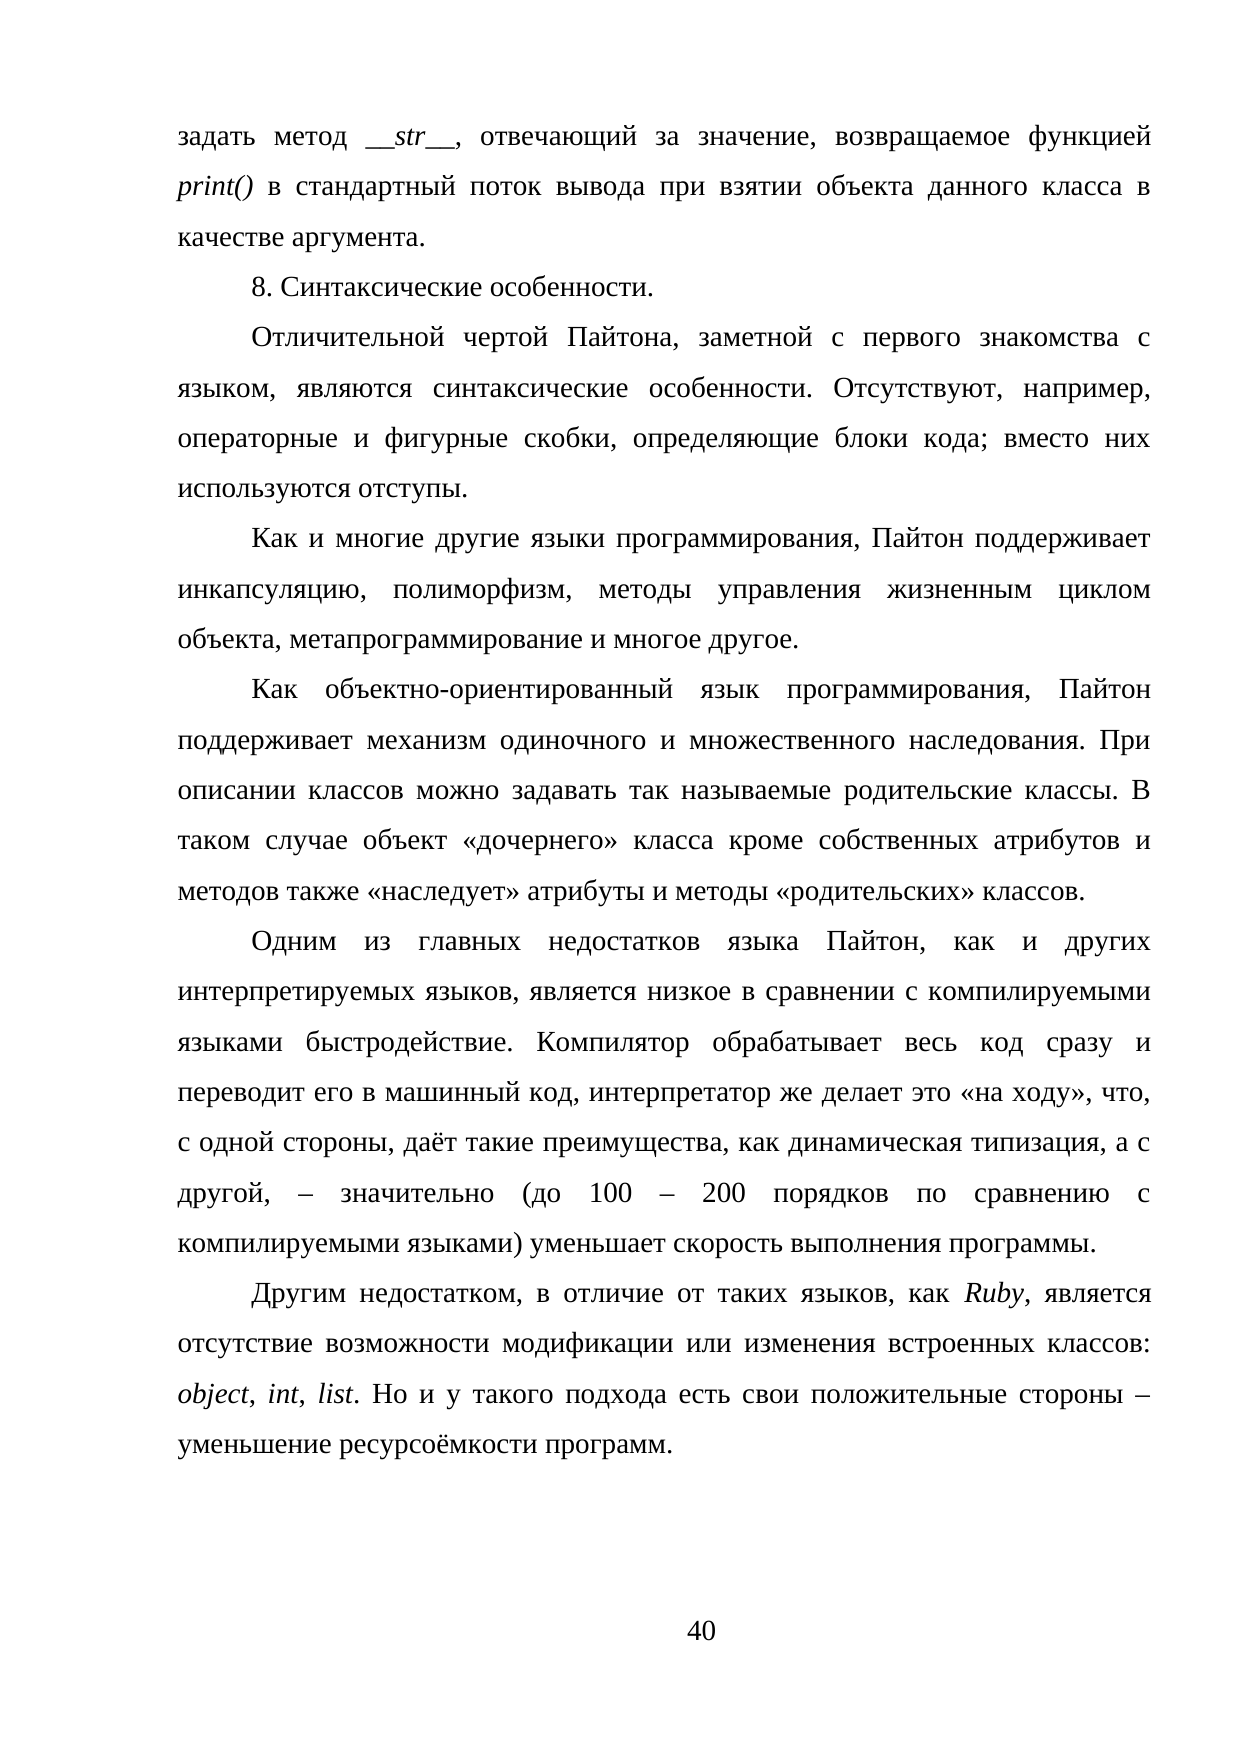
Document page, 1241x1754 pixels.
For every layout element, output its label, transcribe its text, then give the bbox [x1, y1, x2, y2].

text Как и многие другие языки программирования, Пайтон поддерживает инкапсуляцию, полиморфизм, методы управления жизненным циклом объекта, метапрограммирование и многое другое. [177, 521, 1152, 655]
text Другим недостатком, в отличие от таких языков, как Ruby, является отсутствие возможности модификации или изменения встроенных классов: object, int, list. Но и у такого подхода есть свои положительные стороны – уменьшение ресурсоёмкости программ. [177, 1275, 1152, 1460]
text Отличительной чертой Пайтона, заметной с первого знакомства с языком, являются синтаксические особенности. Отсутствуют, например, операторные и фигурные скобки, определяющие блоки кода; вместо них используются отступы. [177, 319, 1152, 504]
text 8. Синтаксические особенности. [177, 269, 1152, 303]
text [177, 118, 1152, 252]
text Одним из главных недостатков языка Пайтон, как и других интерпретируемых языков, является низкое в сравнении с компилируемыми языками быстродействие. Компилятор обрабатывает весь код сразу и переводит его в машинный код, интерпретатор же делает это «на ходу», что, с одной стороны, даёт такие преимущества, как динамическая типизация, а с другой, – значительно (до 100 – 200 порядков по сравнению с компилируемыми языками) уменьшает скорость выполнения программы. [177, 923, 1152, 1258]
text Как объектно-ориентированный язык программирования, Пайтон поддерживает механизм одиночного и множественного наследования. При описании классов можно задавать так называемые родительские классы. В таком случае объект «дочернего» класса кроме собственных атрибутов и методов также «наследует» атрибуты и методы «родительских» классов. [177, 672, 1152, 906]
